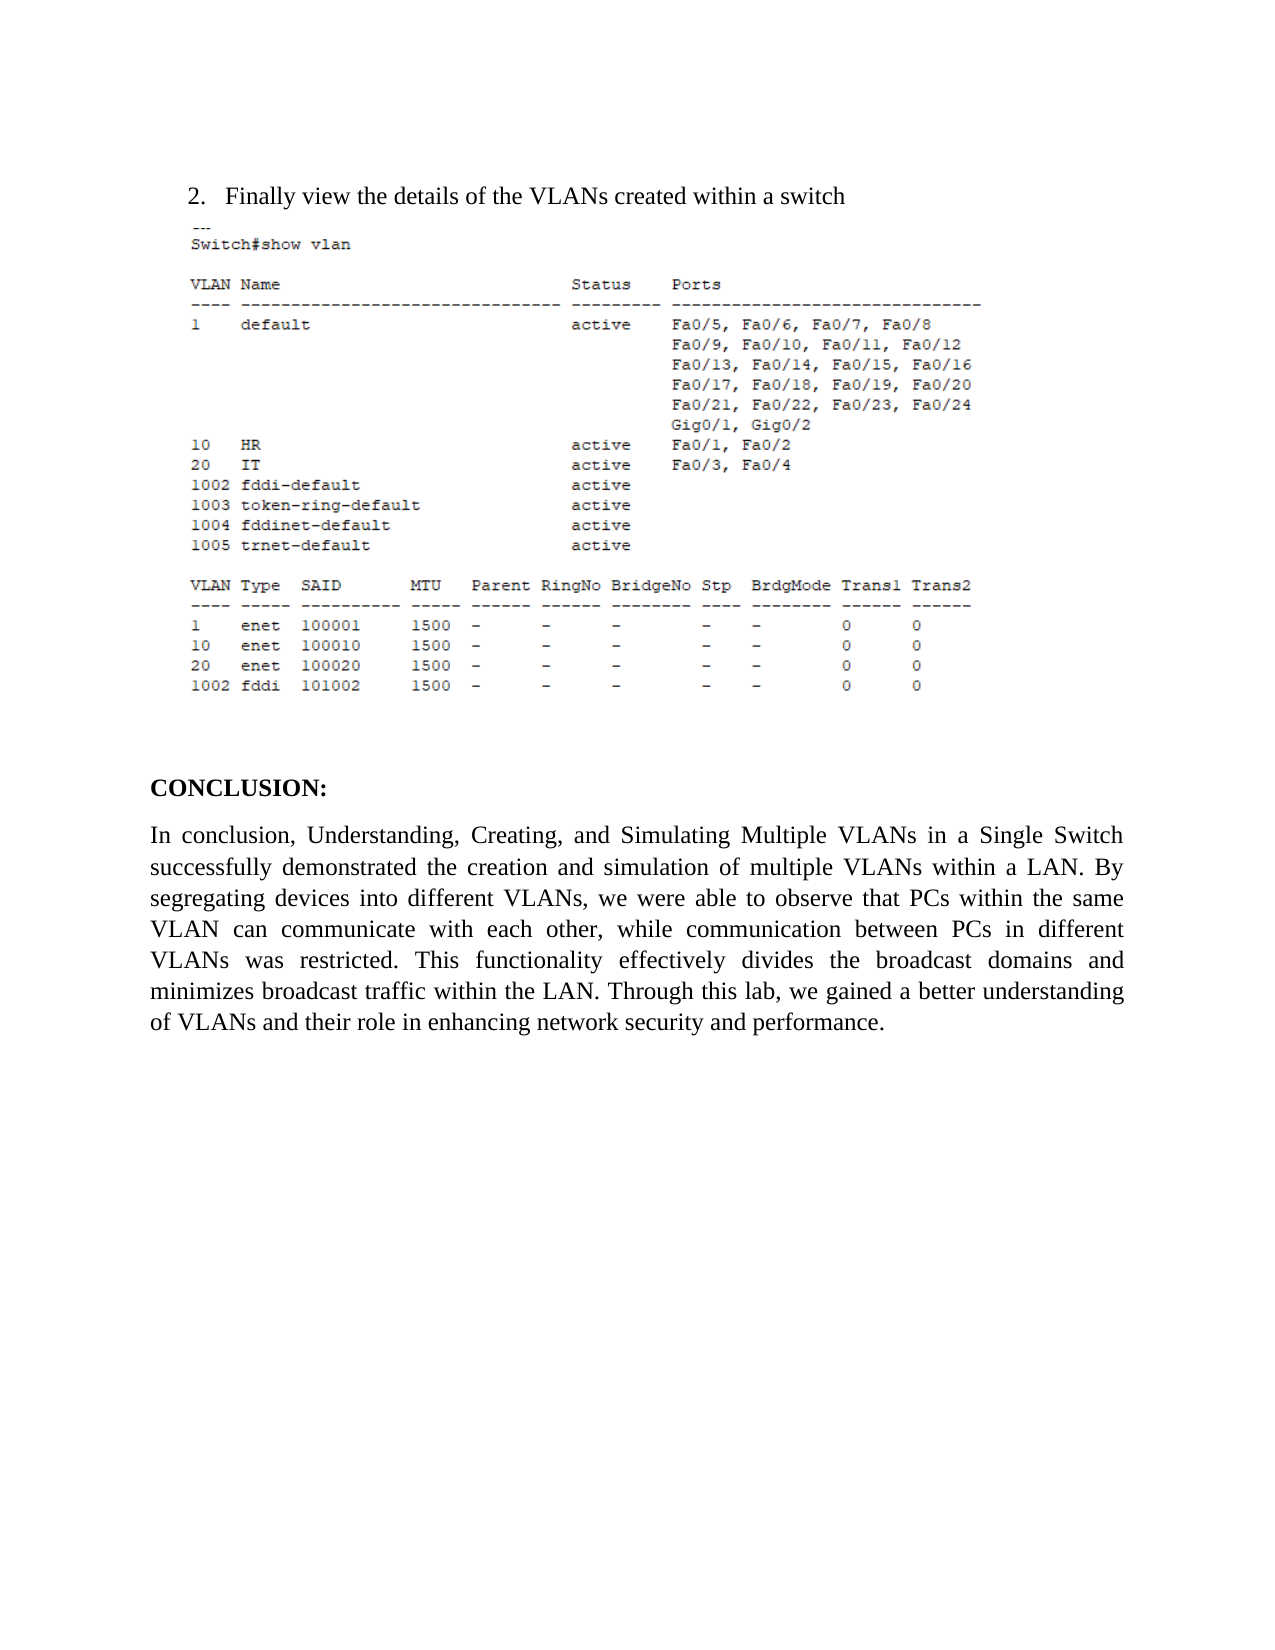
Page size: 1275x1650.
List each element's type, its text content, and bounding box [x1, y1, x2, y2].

list Finally view the details of the VLANs created within a switch [187, 181, 1125, 210]
text In conclusion, Understanding, Creating, and Simulating Multiple VLANs in a Single Switch successfully demonstrated the creation and simulation of multiple VLANs within a LAN. By segregating devices into different VLANs, we were able to observe that PCs within the same VLAN can communicate with each other, while communication between PCs in different VLANs was restricted. This functionality effectively divides the broadcast domains and minimizes broadcast traffic within the LAN. Through this lab, we gained a better understanding of VLANs and their role in enhancing network security and performance. [150, 821, 1125, 1036]
text CONCLUSION: [150, 773, 1125, 802]
picture [187, 228, 1072, 707]
